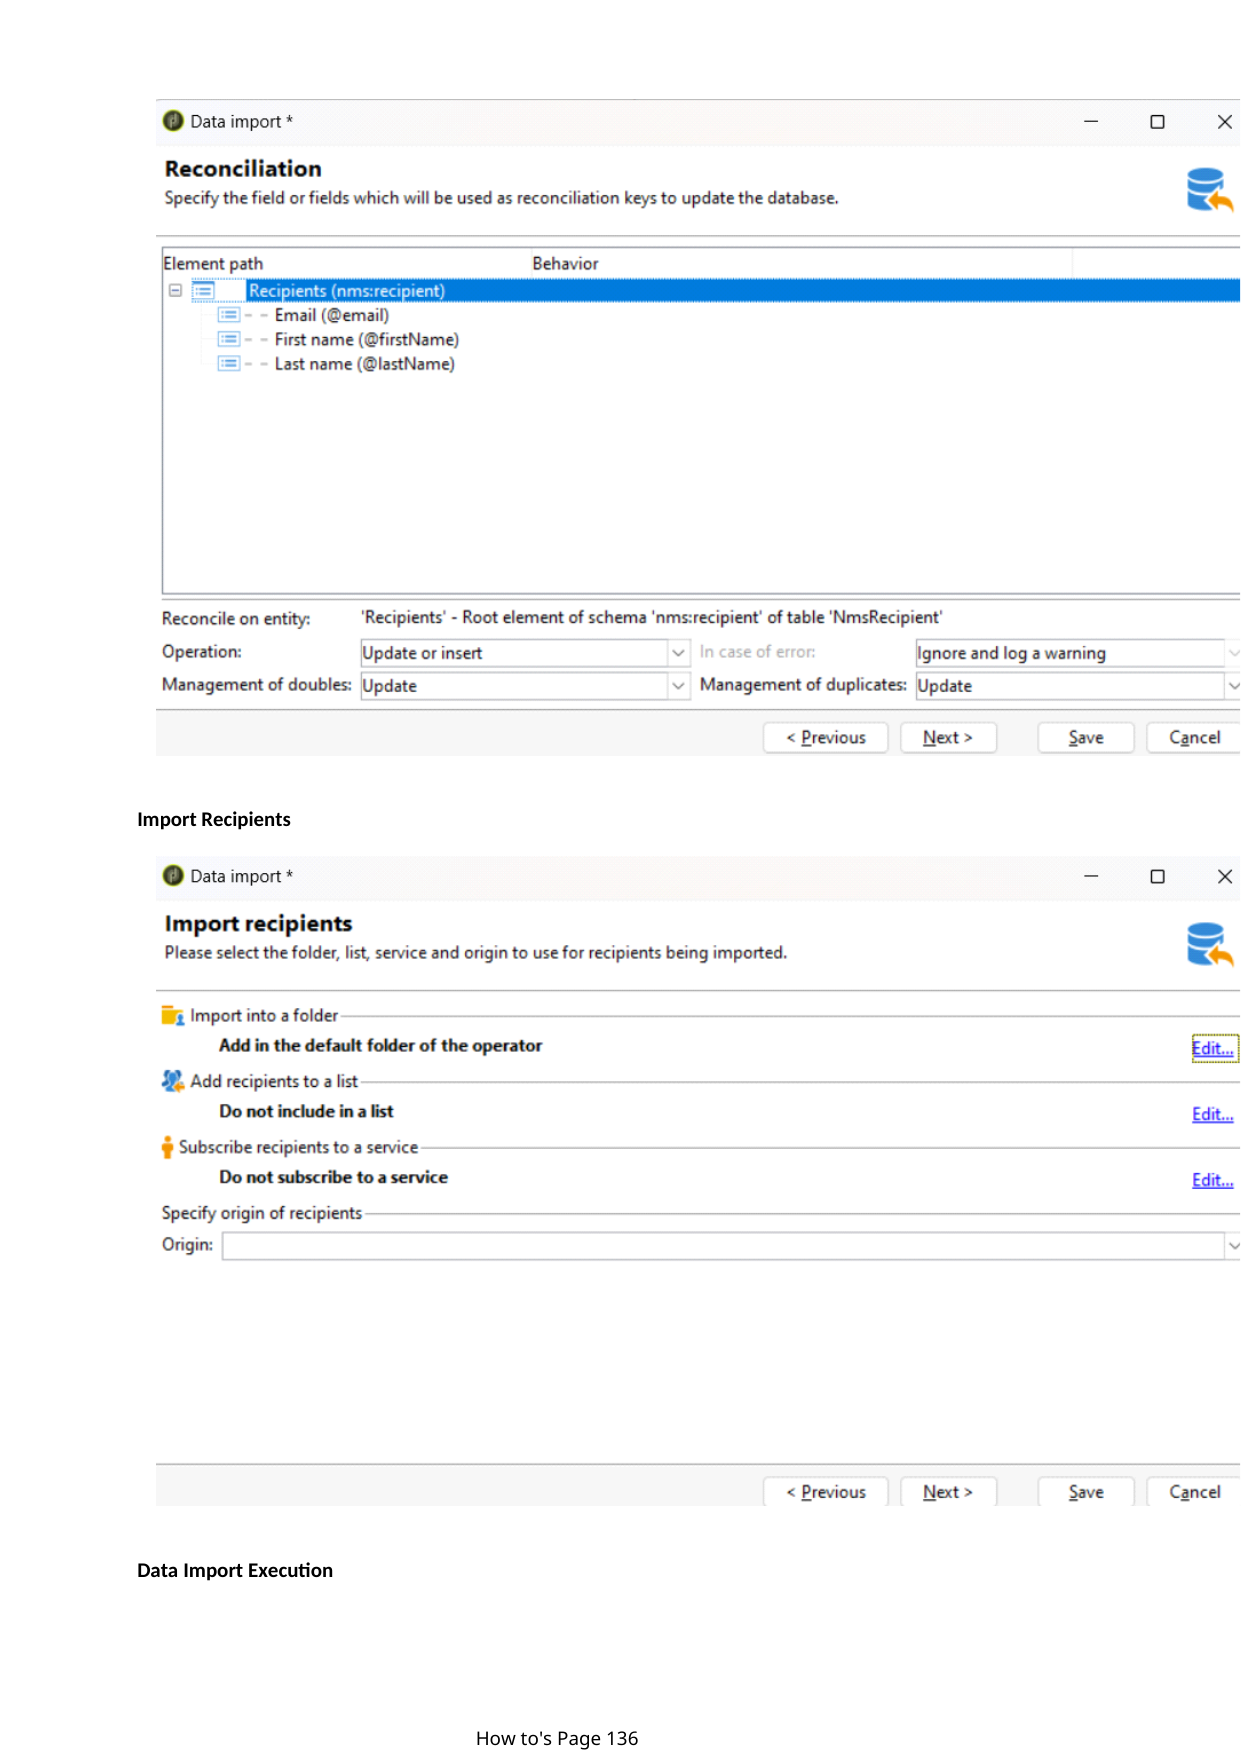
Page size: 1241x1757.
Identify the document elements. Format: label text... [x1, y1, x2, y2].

text Import Recipients [137, 810, 1239, 831]
text How to's Page 136 [137, 1729, 638, 1750]
picture [156, 99, 1241, 756]
picture [156, 856, 1241, 1506]
text Data Import Execution [137, 1561, 1239, 1582]
